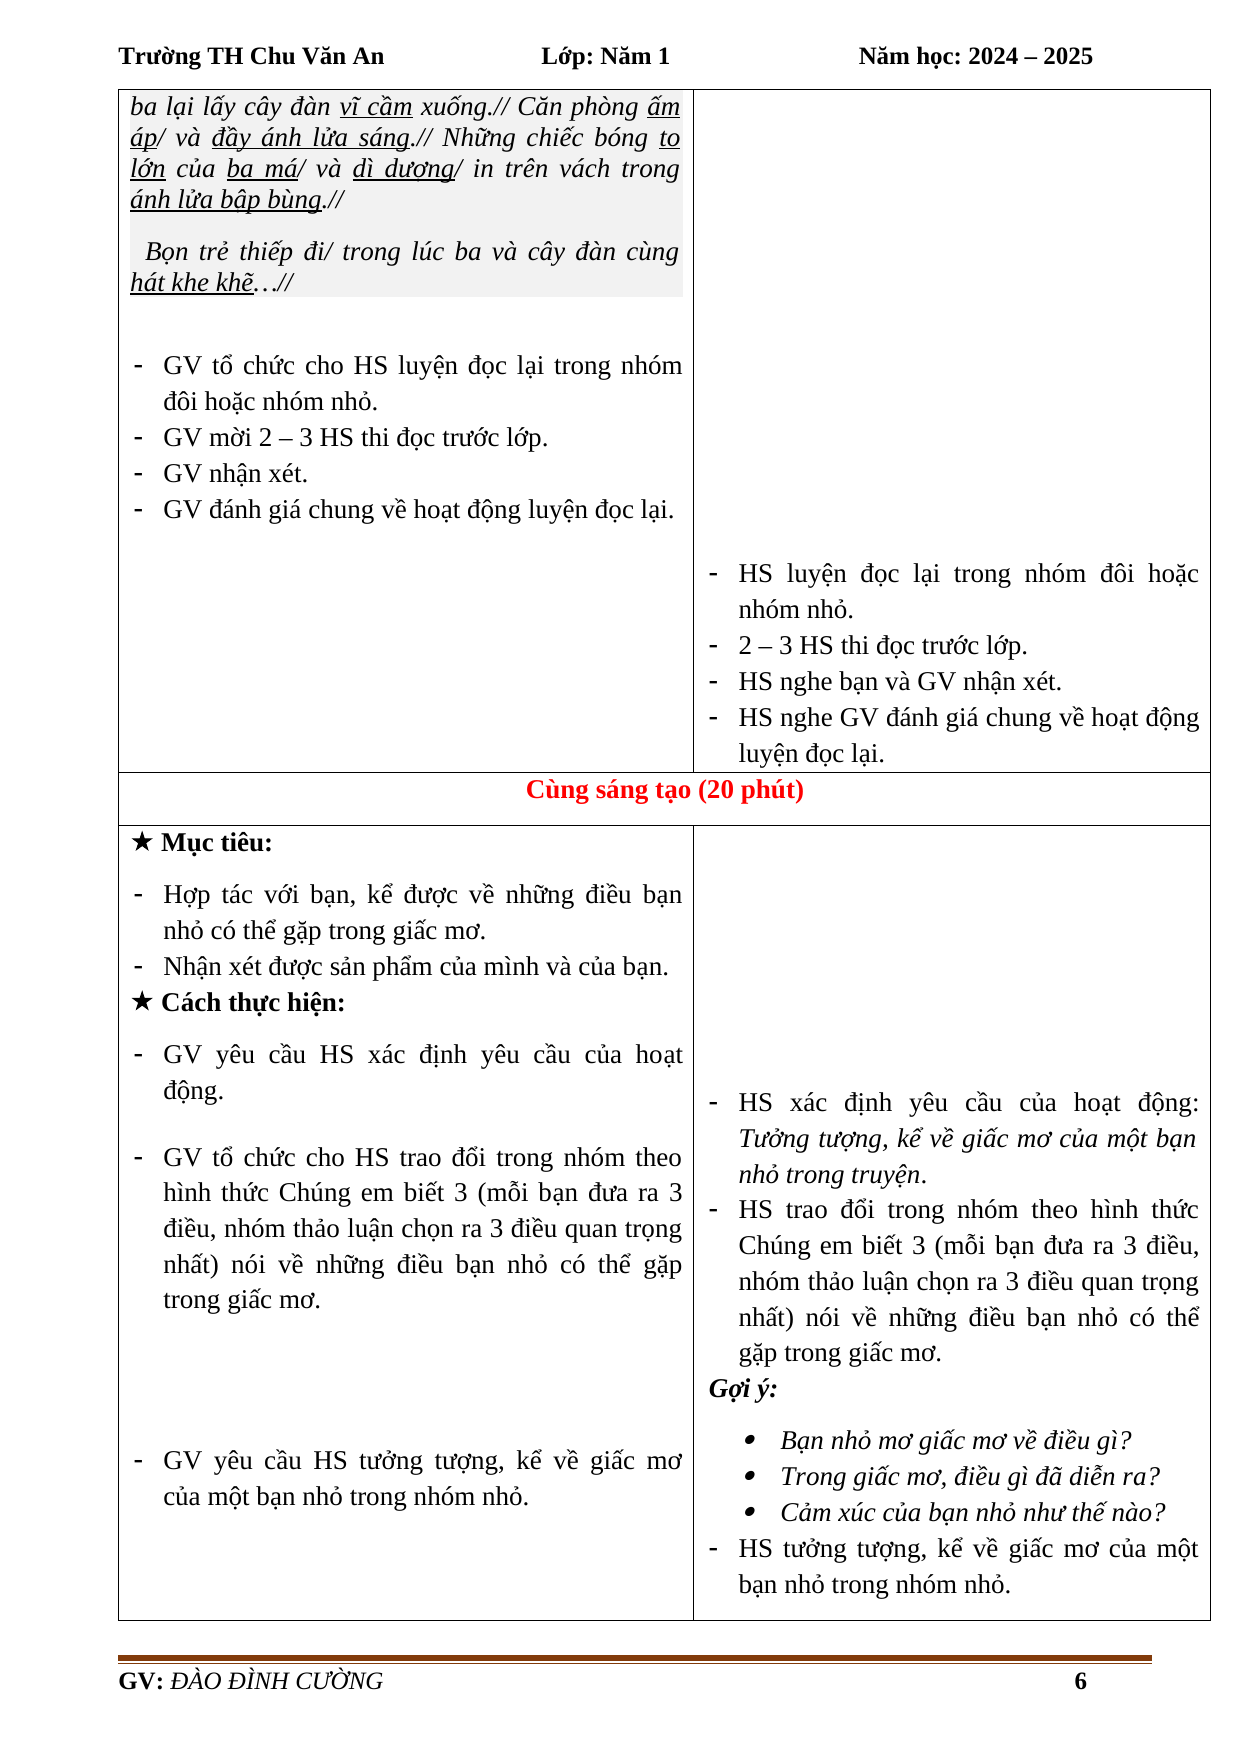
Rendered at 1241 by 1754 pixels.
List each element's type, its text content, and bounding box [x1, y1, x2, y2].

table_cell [694, 90, 1210, 772]
table_cell Cùng sáng tạo (20 phút) [119, 773, 1210, 825]
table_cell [119, 90, 693, 772]
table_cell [119, 826, 693, 1619]
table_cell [694, 826, 1210, 1619]
